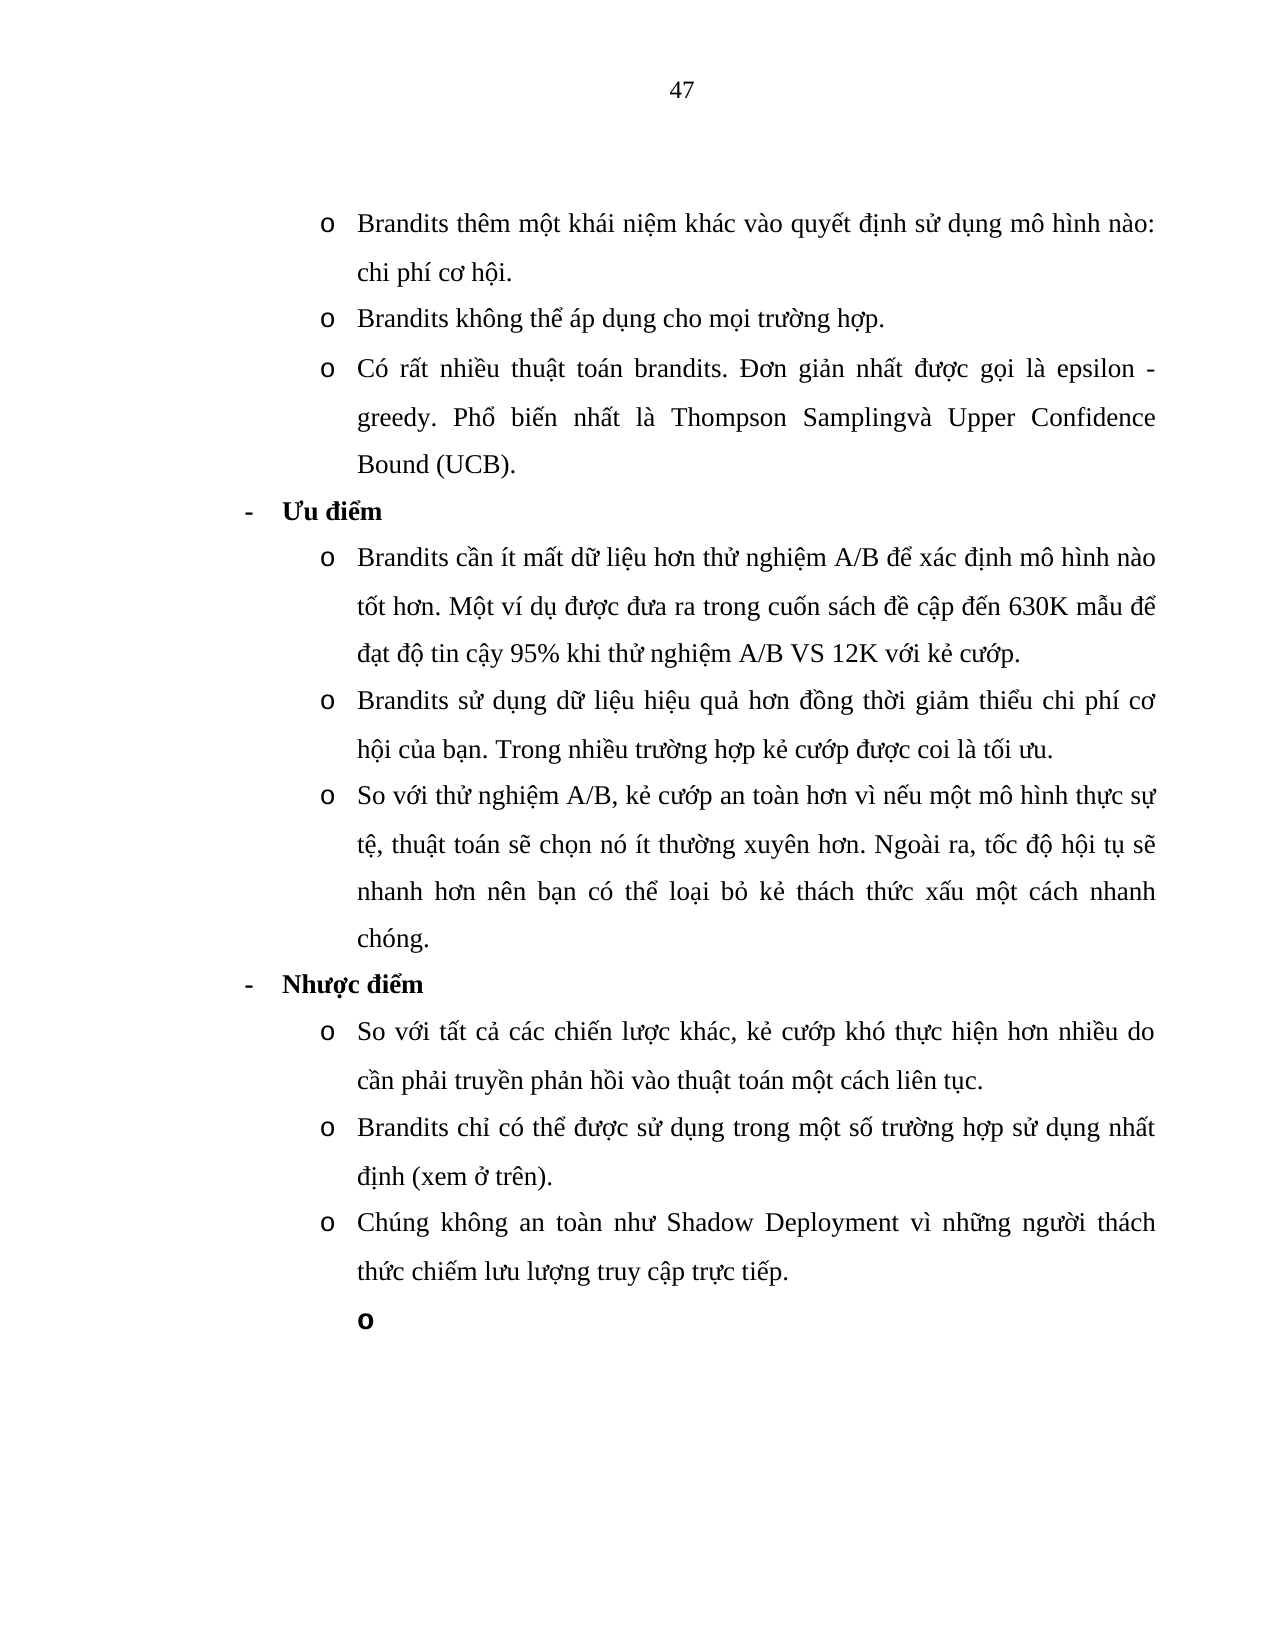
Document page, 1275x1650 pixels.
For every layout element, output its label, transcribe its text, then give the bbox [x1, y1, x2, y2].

list Có rất nhiều thuật toán brandits. Đơn giản nhất được gọi là epsilon - greedy. Phổ biến nhất là Thompson Samplingvà Upper Confidence Bound (UCB). [319, 352, 1157, 479]
list Chúng không an toàn như Shadow Deployment vì những người thách thức chiếm lưu lượng truy cập trực tiếp. [319, 1206, 1157, 1286]
list Ưu điểm [244, 495, 1157, 526]
list Brandits sử dụng dữ liệu hiệu quả hơn đồng thời giảm thiểu chi phí cơ hội của bạn. Trong nhiều trường hợp kẻ cướp được coi là tối ưu. [319, 684, 1157, 764]
list Brandits không thể áp dụng cho mọi trường hợp. [319, 302, 1157, 336]
list Brandits thêm một khái niệm khác vào quyết định sử dụng mô hình nào: chi phí cơ hội. [319, 207, 1157, 287]
list Brandits chỉ có thể được sử dụng trong một số trường hợp sử dụng nhất định (xem ở trên). [319, 1111, 1157, 1191]
list So với thử nghiệm A/B, kẻ cướp an toàn hơn vì nếu một mô hình thực sự tệ, thuật toán sẽ chọn nó ít thường xuyên hơn. Ngoài ra, tốc độ hội tụ sẽ nhanh hơn nên bạn có thể loại bỏ kẻ thách thức xấu một cách nhanh chóng. [319, 779, 1157, 953]
list Brandits cần ít mất dữ liệu hơn thử nghiệm A/B để xác định mô hình nào tốt hơn. Một ví dụ được đưa ra trong cuốn sách đề cập đến 630K mẫu để đạt độ tin cậy 95% khi thử nghiệm A/B VS 12K với kẻ cướp. [319, 541, 1157, 668]
list Nhược điểm [244, 968, 1157, 999]
list So với tất cả các chiến lược khác, kẻ cướp khó thực hiện hơn nhiều do cần phải truyền phản hồi vào thuật toán một cách liên tục. [319, 1015, 1157, 1095]
